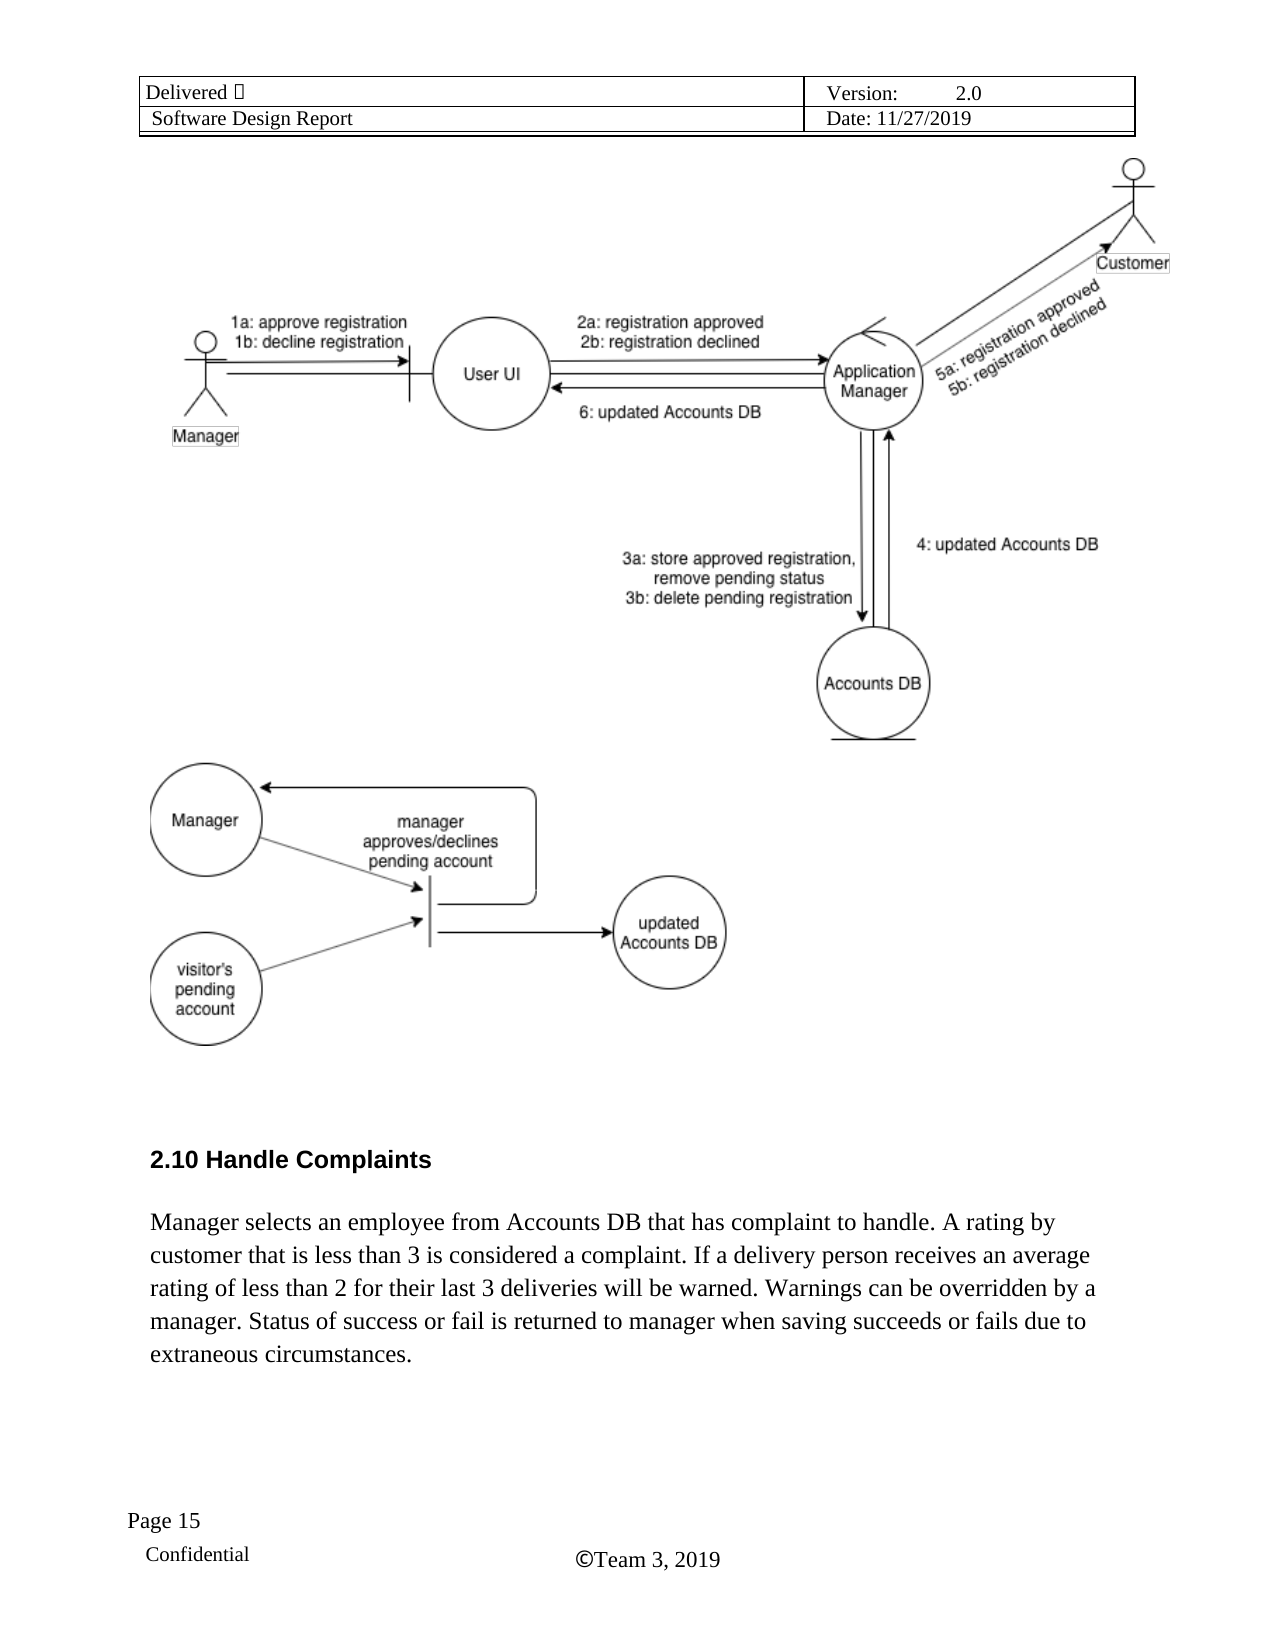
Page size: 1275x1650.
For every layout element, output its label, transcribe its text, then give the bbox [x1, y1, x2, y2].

picture [150, 756, 1171, 1046]
subtitle 2.10 Handle Complaints [150, 1145, 1148, 1174]
picture [150, 158, 1171, 753]
subtitle Manager selects an employee from Accounts DB that has complaint to handle. A rating by customer that is less than 3 is considered a complaint. If a delivery person receives an average rating of less than 2 for their last 3 deliveries will be warned. Warnings can be overridden by a manager. Status of success or fail is returned to manager when saving succeeds or fails due to extraneous circumstances. [150, 1207, 1148, 1367]
